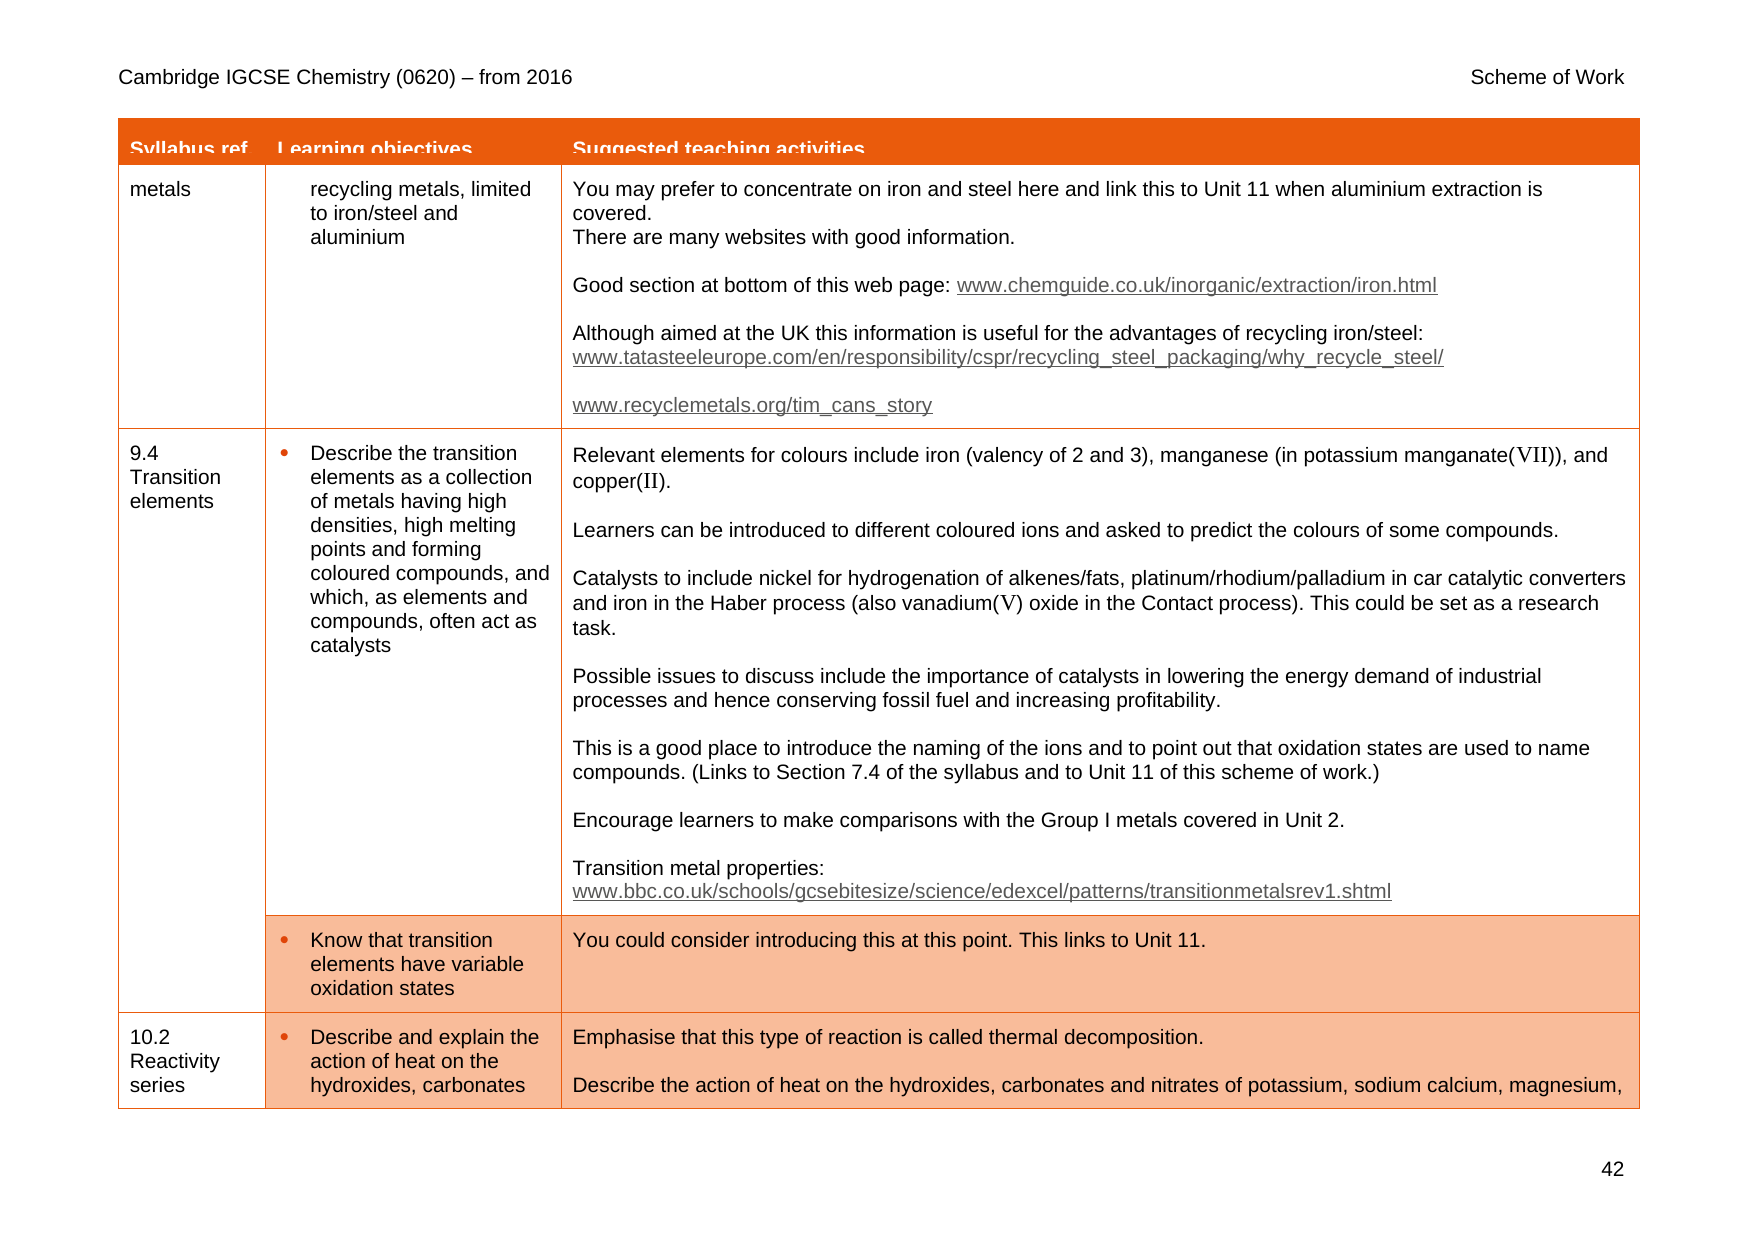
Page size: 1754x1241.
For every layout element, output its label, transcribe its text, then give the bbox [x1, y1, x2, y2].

table_header Syllabus ref. [119, 119, 265, 164]
table_cell 10.3 Extraction of metals [119, 165, 265, 428]
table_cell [562, 165, 1639, 428]
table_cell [562, 1013, 1639, 1108]
table_cell Know that transition elements have variable oxidation states [266, 916, 561, 1012]
table_cell Relevant elements for colours include iron (valency of 2 and 3), manganese (in potassium manganate(VII)), and copper(II). Learners can be introduced to different coloured ions and asked to predict the colours of some compounds. Catalysts to include nickel for hydrogenation of alkenes/fats, platinum/rhodium/palladium in car catalytic converters and iron in the Haber process (also vanadium(V) oxide in the Contact process). This could be set as a research task. Possible issues to discuss include the importance of catalysts in lowering the energy demand of industrial processes and hence conserving fossil fuel and increasing profitability. This is a good place to introduce the naming of the ions and to point out that oxidation states are used to name compounds. (Links to Section 7.4 of the syllabus and to Unit 11 of this scheme of work.) Encourage learners to make comparisons with the Group I metals covered in Unit 2. Transition metal properties: www.bbc.co.uk/schools/gcsebitesize/science/edexcel/patterns/transitionmetalsrev1.shtml [562, 429, 1639, 915]
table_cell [266, 1013, 561, 1108]
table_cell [266, 165, 561, 428]
table_cell 10.2 Reactivity series [119, 1013, 265, 1108]
table_header Suggested teaching activities [562, 119, 1639, 164]
table_header Learning objectives [266, 119, 561, 164]
table_cell 9.4 Transition elements [119, 429, 265, 1012]
table_cell Describe the transition elements as a collection of metals having high densities, high melting points and forming coloured compounds, and which, as elements and compounds, often act as catalysts [266, 429, 561, 915]
table_cell You could consider introducing this at this point. This links to Unit 11. [562, 916, 1639, 1012]
